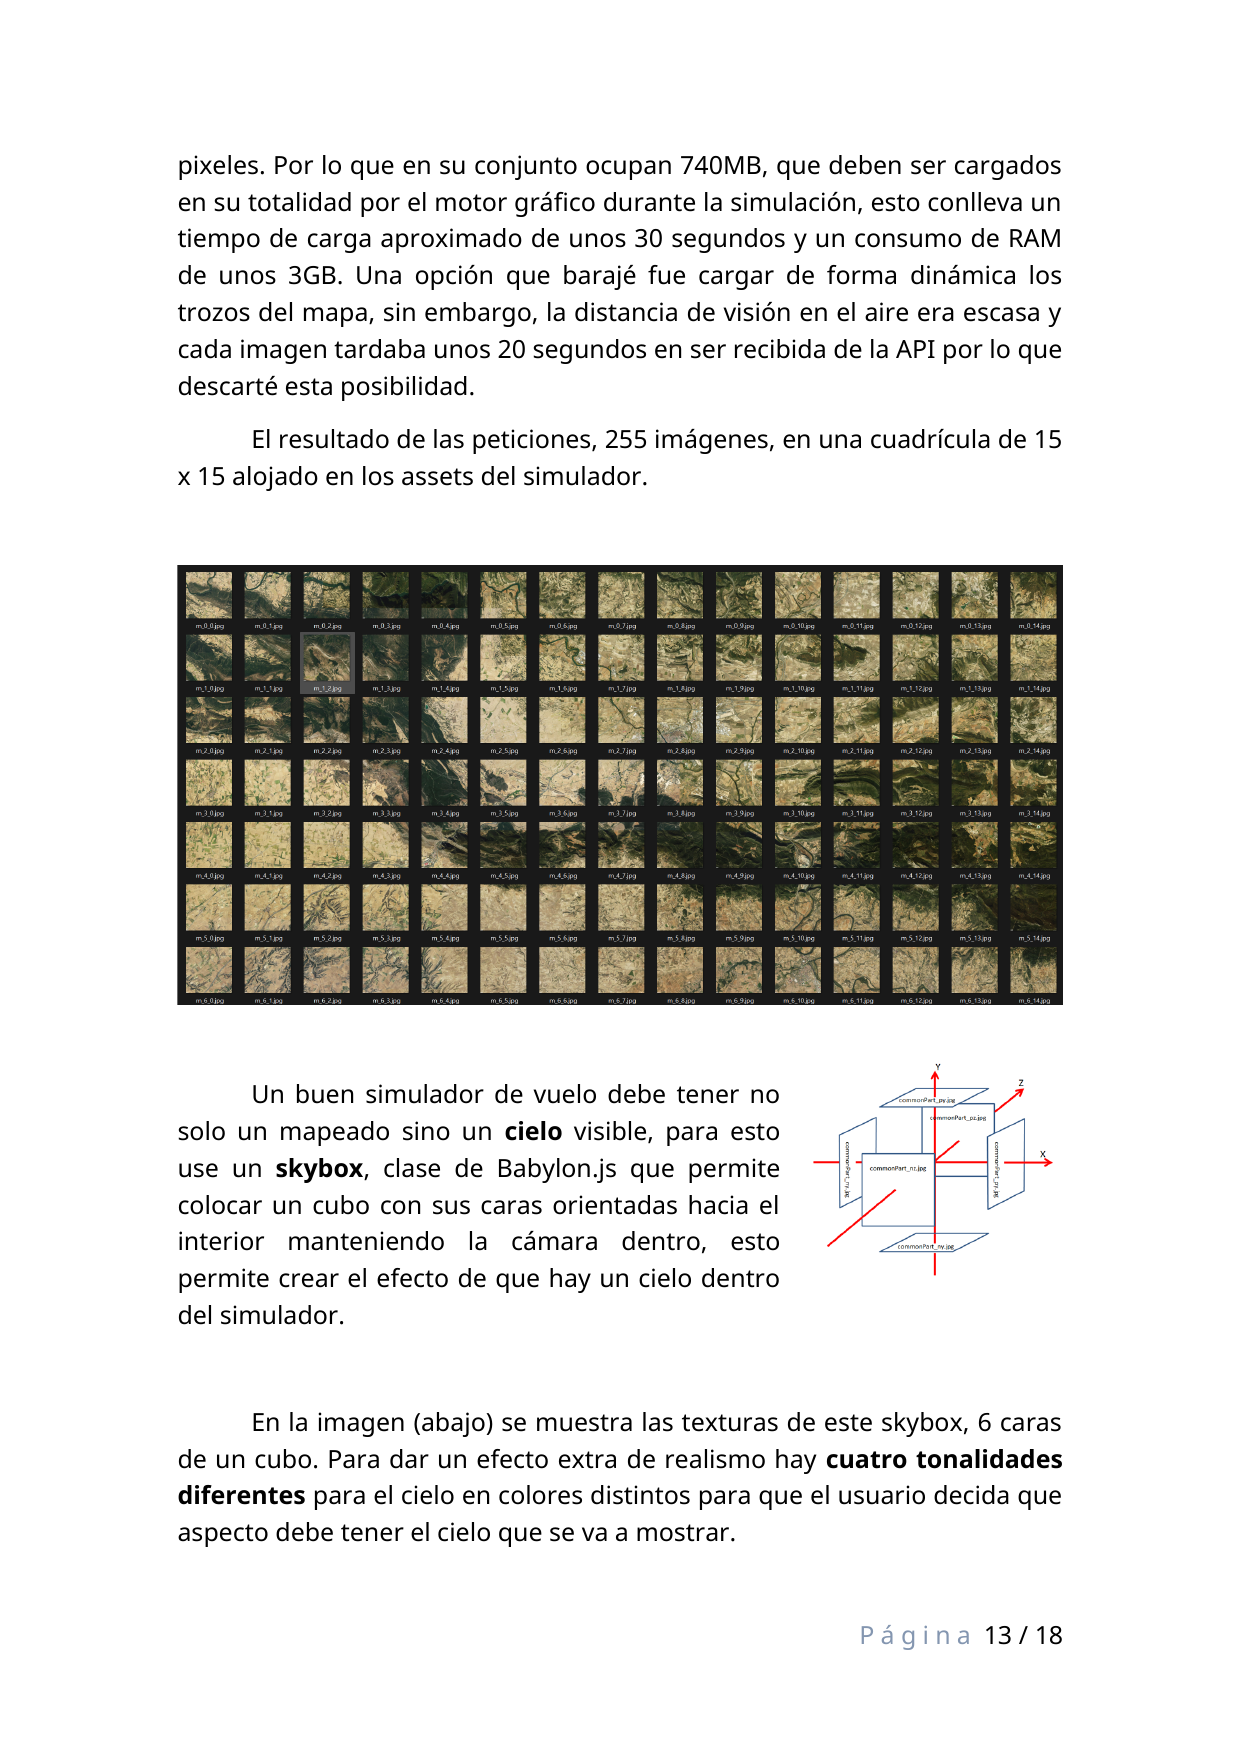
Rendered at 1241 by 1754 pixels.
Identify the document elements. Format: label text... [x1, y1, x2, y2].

picture [177, 565, 1063, 1005]
text El resultado de las peticiones, 255 imágenes, en una cuadrícula de 15 x 15 alojado en los assets del simulador. [177, 422, 1063, 492]
text Un buen simulador de vuelo debe tener no solo un mapeado sino un cielo visible, para esto use un skybox, clase de Babylon.js que permite colocar un cubo con sus caras orientadas hacia el interior manteniendo la cámara dentro, esto permite crear el efecto de que hay un cielo dentro del simulador. [177, 1077, 1063, 1332]
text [177, 148, 1063, 402]
picture [799, 1055, 1063, 1280]
text En la imagen (abajo) se muestra las texturas de este skybox, 6 caras de un cubo. Para dar un efecto extra de realismo hay cuatro tonalidades diferentes para el cielo en colores distintos para que el usuario decida que aspecto debe tener el cielo que se va a mostrar. [177, 1404, 1063, 1549]
